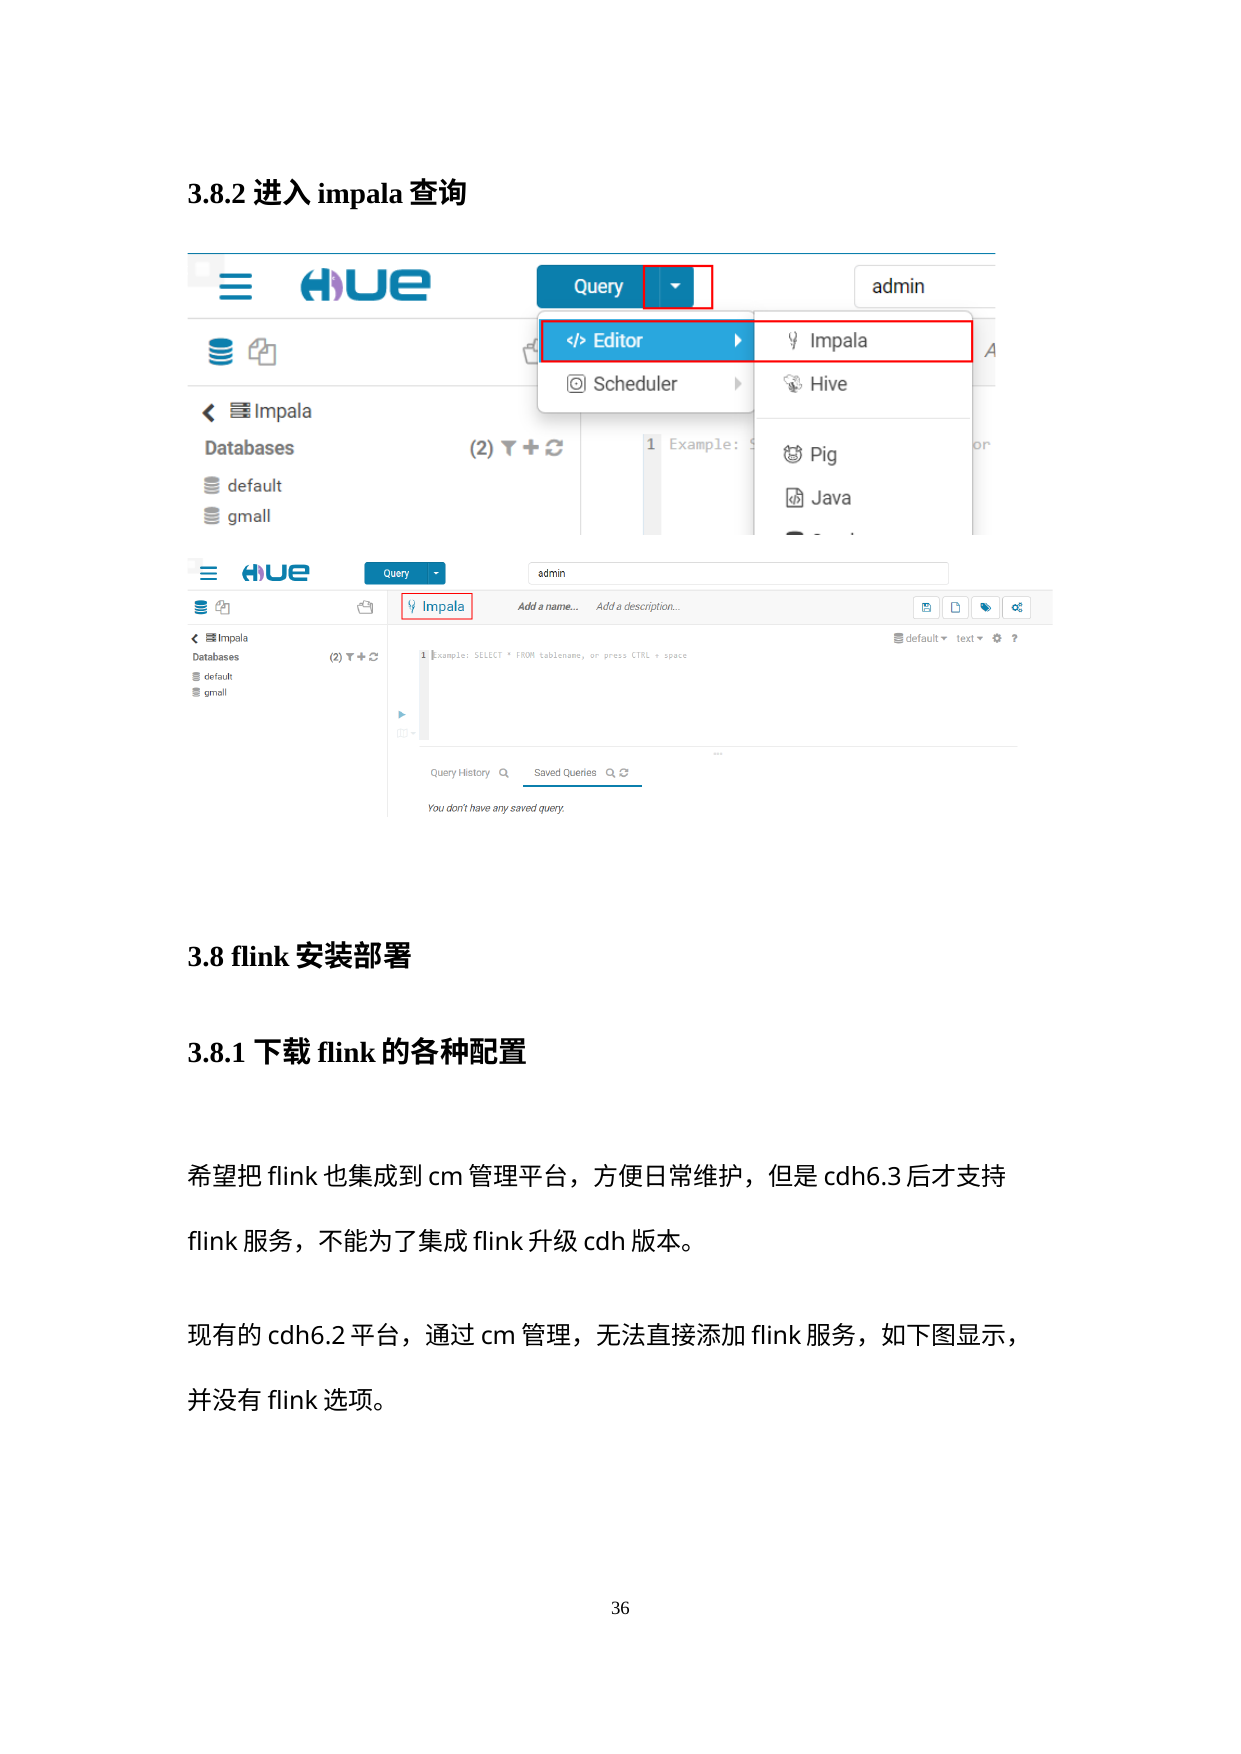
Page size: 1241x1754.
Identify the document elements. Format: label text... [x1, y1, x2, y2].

picture [187, 255, 996, 535]
picture [187, 558, 1053, 817]
text 现有的cdh6.2平台，通过cm管理，无法直接添加flink服务，如下图显示，并没有flink选项。 [187, 1301, 1053, 1431]
text 希望把flink也集成到cm管理平台，方便日常维护，但是cdh6.3后才支持flink服务，不能为了集成flink升级cdh版本。 [187, 1142, 1053, 1272]
text 3.8.2 进入impala查询 [187, 158, 1053, 223]
text 3.8 flink安装部署 [187, 922, 1053, 987]
text 3.8.1 下载flink的各种配置 [187, 1017, 1053, 1082]
